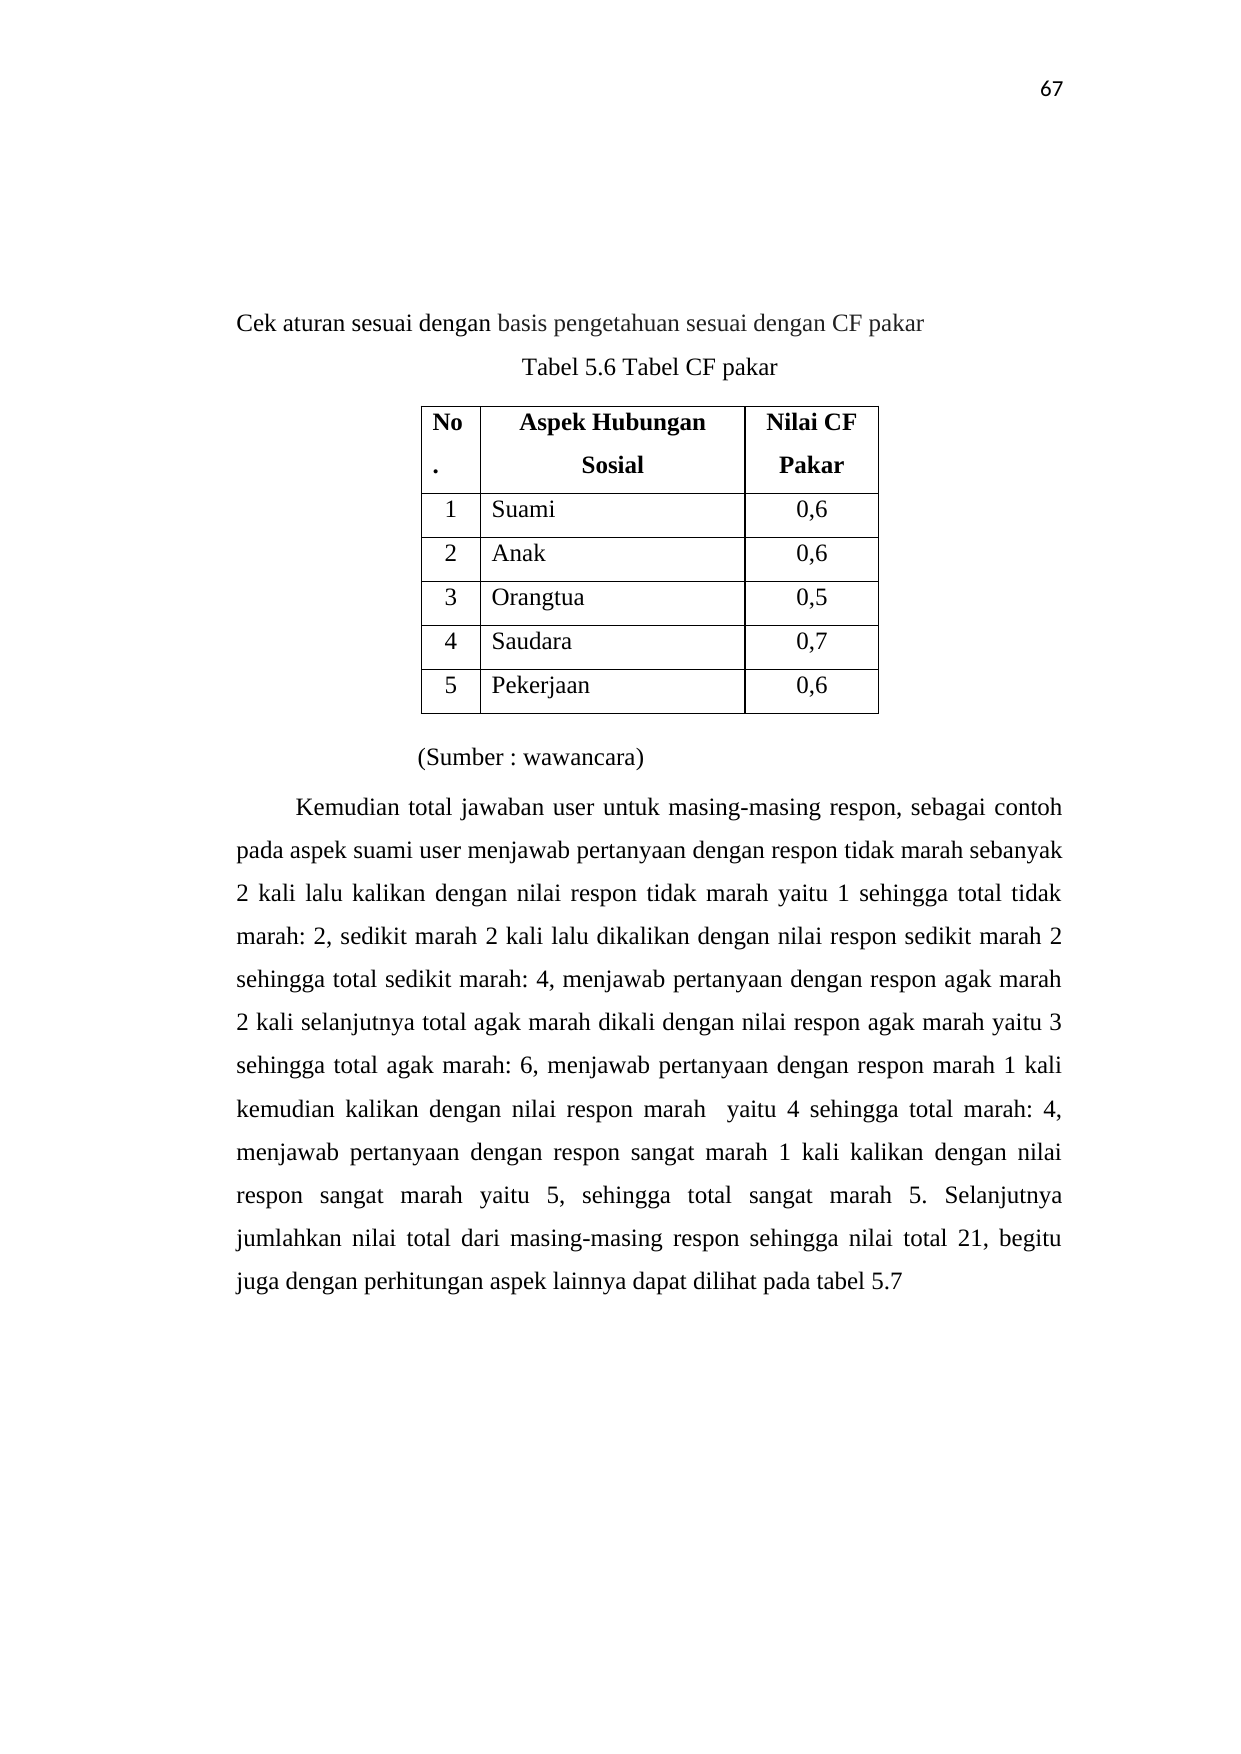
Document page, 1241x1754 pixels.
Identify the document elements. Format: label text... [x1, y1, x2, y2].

table_cell 0,7 [746, 626, 878, 669]
table_cell Pekerjaan [481, 670, 744, 713]
table_cell 0,6 [746, 494, 878, 537]
table_cell 1 [422, 494, 480, 537]
text (Sumber : wawancara) [236, 742, 1063, 771]
list Kemudian total jawaban user untuk masing-masing respon, sebagai contoh pada aspek suami user menjawab pertanyaan dengan respon tidak marah sebanyak 2 kali lalu kalikan dengan nilai respon tidak marah yaitu 1 sehingga total tidak marah: 2, sedikit marah 2 kali lalu dikalikan dengan nilai respon sedikit marah 2 sehingga total sedikit marah: 4, menjawab pertanyaan dengan respon agak marah 2 kali selanjutnya total agak marah dikali dengan nilai respon agak marah yaitu 3 sehingga total agak marah: 6, menjawab pertanyaan dengan respon marah 1 kali kemudian kalikan dengan nilai respon marah yaitu 4 sehingga total marah: 4, menjawab pertanyaan dengan respon sangat marah 1 kali kalikan dengan nilai respon sangat marah yaitu 5, sehingga total sangat marah 5. Selanjutnya jumlahkan nilai total dari masing-masing respon sehingga nilai total 21, begitu juga dengan perhitungan aspek lainnya dapat dilihat pada tabel 5.7 [236, 792, 1063, 1295]
table_header Aspek Hubungan Sosial [481, 407, 744, 493]
table_cell Suami [481, 494, 744, 537]
table_cell 0,6 [746, 670, 878, 713]
table_cell Anak [481, 538, 744, 581]
table_cell Orangtua [481, 582, 744, 625]
text Tabel 5.6 Tabel CF pakar [236, 352, 1063, 380]
table_header Nilai CF Pakar [746, 407, 878, 493]
table_header No. [422, 407, 480, 493]
table_cell 3 [422, 582, 480, 625]
table_cell Saudara [481, 626, 744, 669]
table_cell 2 [422, 538, 480, 581]
table_cell 4 [422, 626, 480, 669]
table_cell 0,6 [746, 538, 878, 581]
list Cek aturan sesuai dengan basis pengetahuan sesuai dengan CF pakar [236, 308, 1063, 337]
table_cell 0,5 [746, 582, 878, 625]
table_cell 5 [422, 670, 480, 713]
